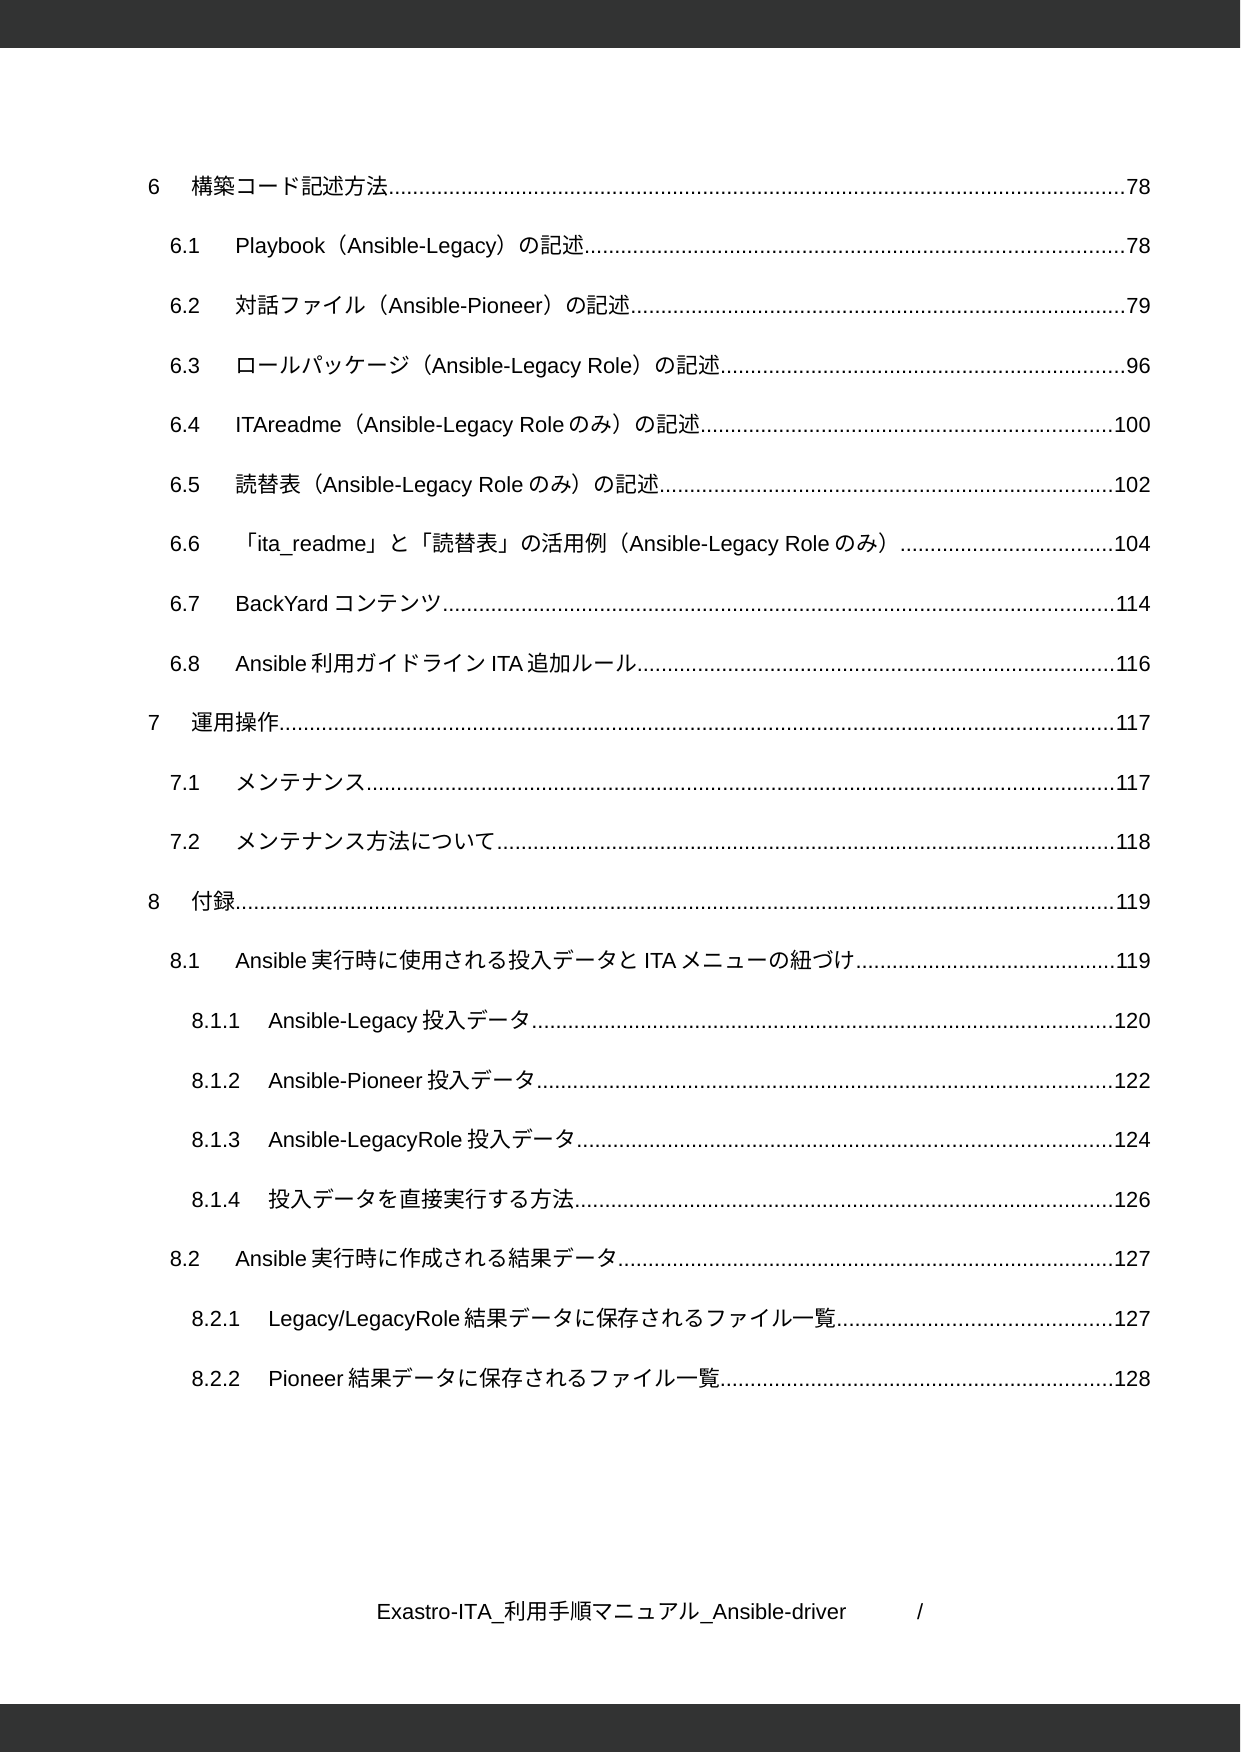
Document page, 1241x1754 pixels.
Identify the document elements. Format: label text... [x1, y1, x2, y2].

text 6.1 Playbook（Ansible-Legacy）の記述 78 [169, 214, 1152, 274]
text 6.7 BackYardコンテンツ 114 [169, 572, 1152, 632]
text 6.5 読替表（Ansible-Legacy Roleのみ）の記述 102 [169, 453, 1152, 512]
text 8.1.4 投入データを直接実行する方法 126 [191, 1168, 1152, 1227]
text 6.3 ロールパッケージ（Ansible-Legacy Role）の記述 96 [169, 334, 1152, 393]
text 6.4 ITAreadme（Ansible-Legacy Roleのみ）の記述 100 [169, 393, 1152, 453]
text 8.1 Ansible実行時に使用される投入データとITAメニューの紐づけ 119 [169, 929, 1152, 989]
text 8 付録 119 [148, 870, 1152, 929]
picture [0, 0, 1241, 48]
text 6.2 対話ファイル（Ansible-Pioneer）の記述 79 [169, 274, 1152, 334]
text 7 運用操作 117 [148, 691, 1152, 751]
text 8.1.3 Ansible-LegacyRole投入データ 124 [191, 1108, 1152, 1168]
text 8.1.2 Ansible-Pioneer投入データ 122 [191, 1049, 1152, 1108]
picture [0, 1704, 1241, 1752]
text 8.2.1 Legacy/LegacyRole結果データに保存されるファイル一覧 127 [191, 1287, 1152, 1347]
text 8.2.2 Pioneer結果データに保存されるファイル一覧 128 [191, 1347, 1152, 1406]
text 8.1.1 Ansible-Legacy投入データ 120 [191, 989, 1152, 1049]
text 7.2 メンテナンス方法について 118 [169, 810, 1152, 870]
text 6.8 Ansible利用ガイドラインITA追加ルール 116 [169, 632, 1152, 691]
text 6 構築コード記述方法 78 [148, 155, 1152, 214]
text 8.2 Ansible実行時に作成される結果データ 127 [169, 1227, 1152, 1287]
text 7.1 メンテナンス 117 [169, 751, 1152, 810]
text 6.6 「ita_readme」と「読替表」の活用例（Ansible-Legacy Roleのみ） 104 [169, 512, 1152, 572]
